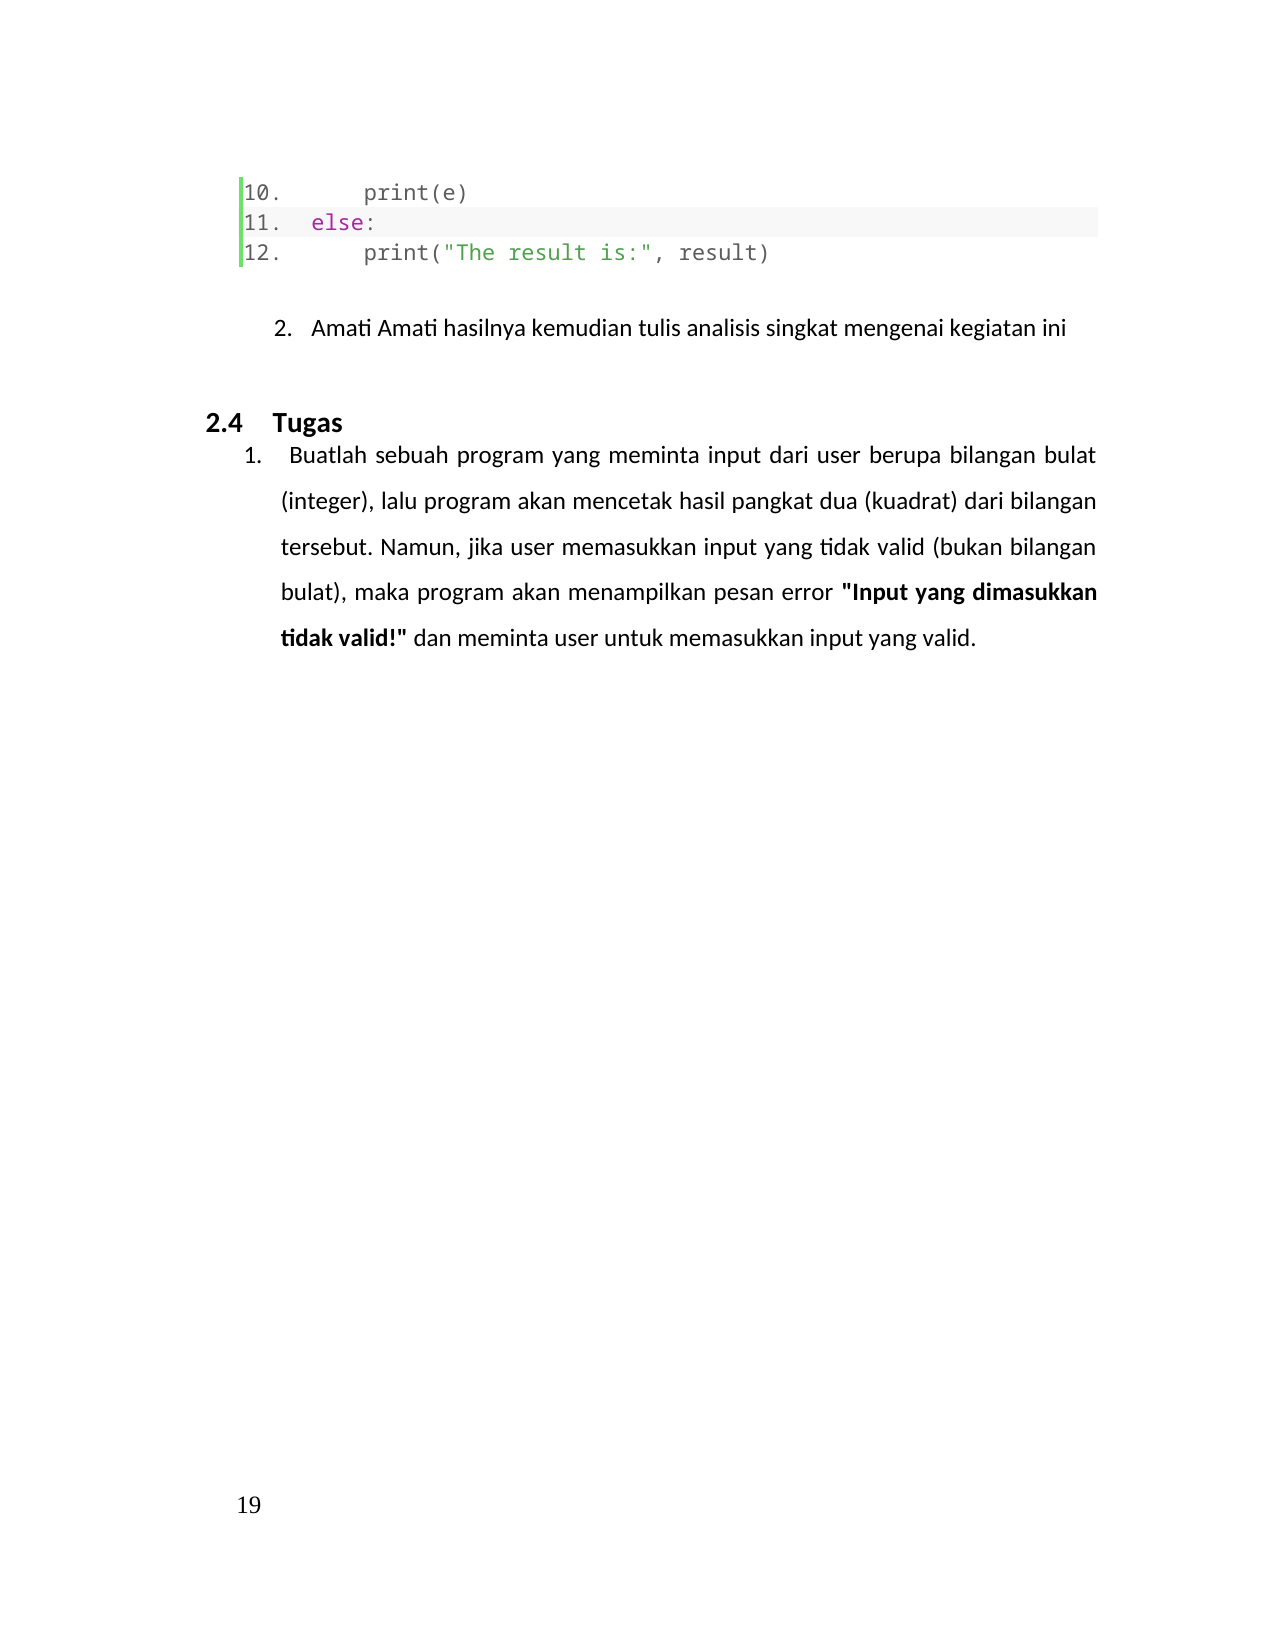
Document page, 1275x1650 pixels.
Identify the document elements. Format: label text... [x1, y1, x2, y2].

list else: [243, 207, 1098, 237]
list Amati Amati hasilnya kemudian tulis analisis singkat mengenai kegiatan ini [274, 312, 1098, 343]
list print("The result is:", result) [243, 237, 1098, 267]
subtitle Tugas [205, 404, 1098, 439]
list print(e) [243, 177, 1098, 207]
list ﻿ Buatlah sebuah program yang meminta input dari user berupa bilangan bulat (integer), lalu program akan mencetak hasil pangkat dua (kuadrat) dari bilangan tersebut. Namun, jika user memasukkan input yang tidak valid (bukan bilangan bulat), maka program akan menampilkan pesan error "Input yang dimasukkan tidak valid!" dan meminta user untuk memasukkan input yang valid. [243, 439, 1098, 653]
